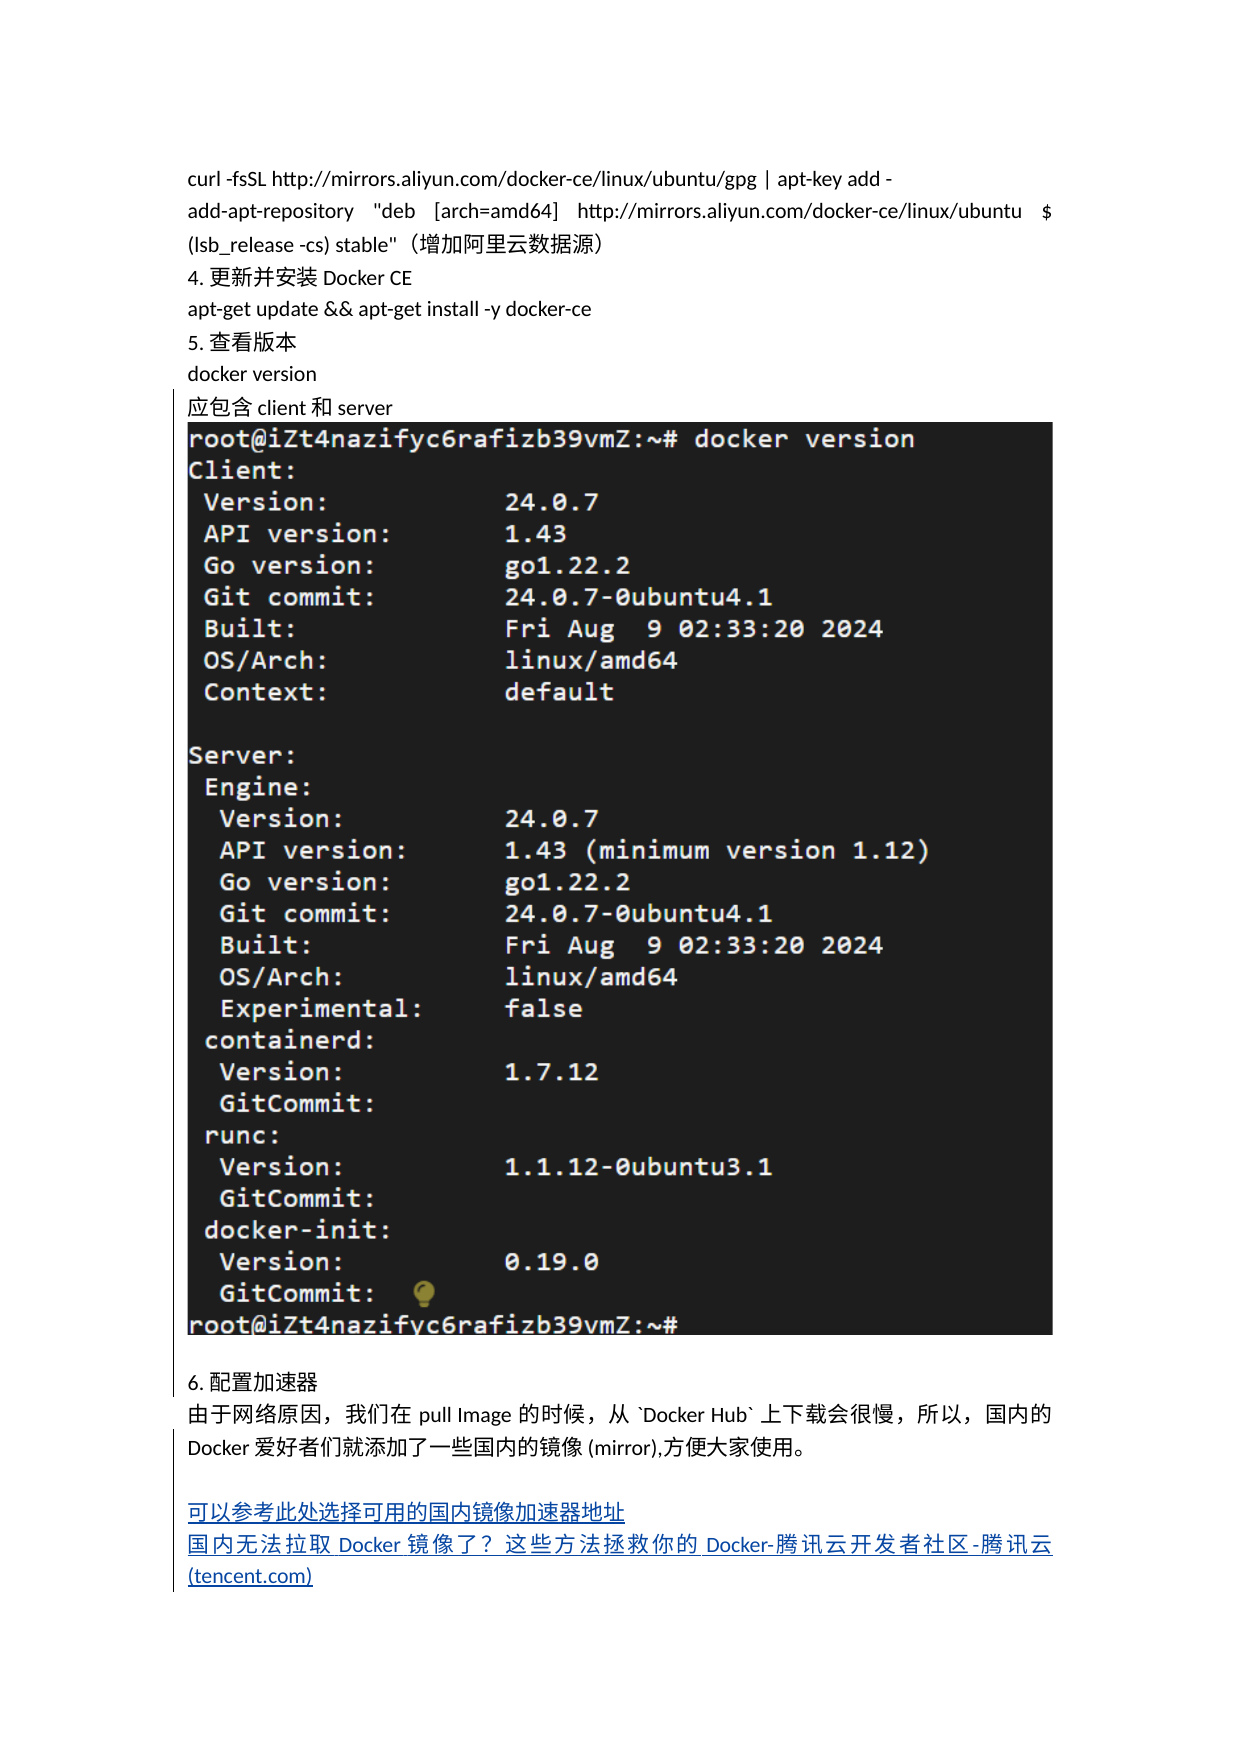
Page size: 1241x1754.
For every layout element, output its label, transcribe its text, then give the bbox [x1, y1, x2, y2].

text apt-get update && apt-get install -y docker-ce [187, 292, 1053, 324]
text 由于网络原因，我们在 pull Image 的时候，从 `Docker Hub` 上下载会很慢，所以，国内的 Docker 爱好者们就添加了一些国内的镜像 (mirror),方便大家使用。 [187, 1397, 1053, 1462]
text curl -fsSL http://mirrors.aliyun.com/docker-ce/linux/ubuntu/gpg | apt-key add - [187, 162, 1053, 194]
text add-apt-repository "deb [arch=amd64] http://mirrors.aliyun.com/docker-ce/linux/ubuntu $(lsb_release -cs) stable"（增加阿里云数据源） [187, 194, 1053, 259]
list 更新并安装Docker CE [187, 259, 1053, 292]
text 应包含client 和server [187, 389, 1053, 422]
list 查看版本 [187, 324, 1053, 357]
text docker version [187, 357, 1053, 389]
picture [187, 422, 1053, 1335]
list 配置加速器 [187, 1364, 1053, 1397]
